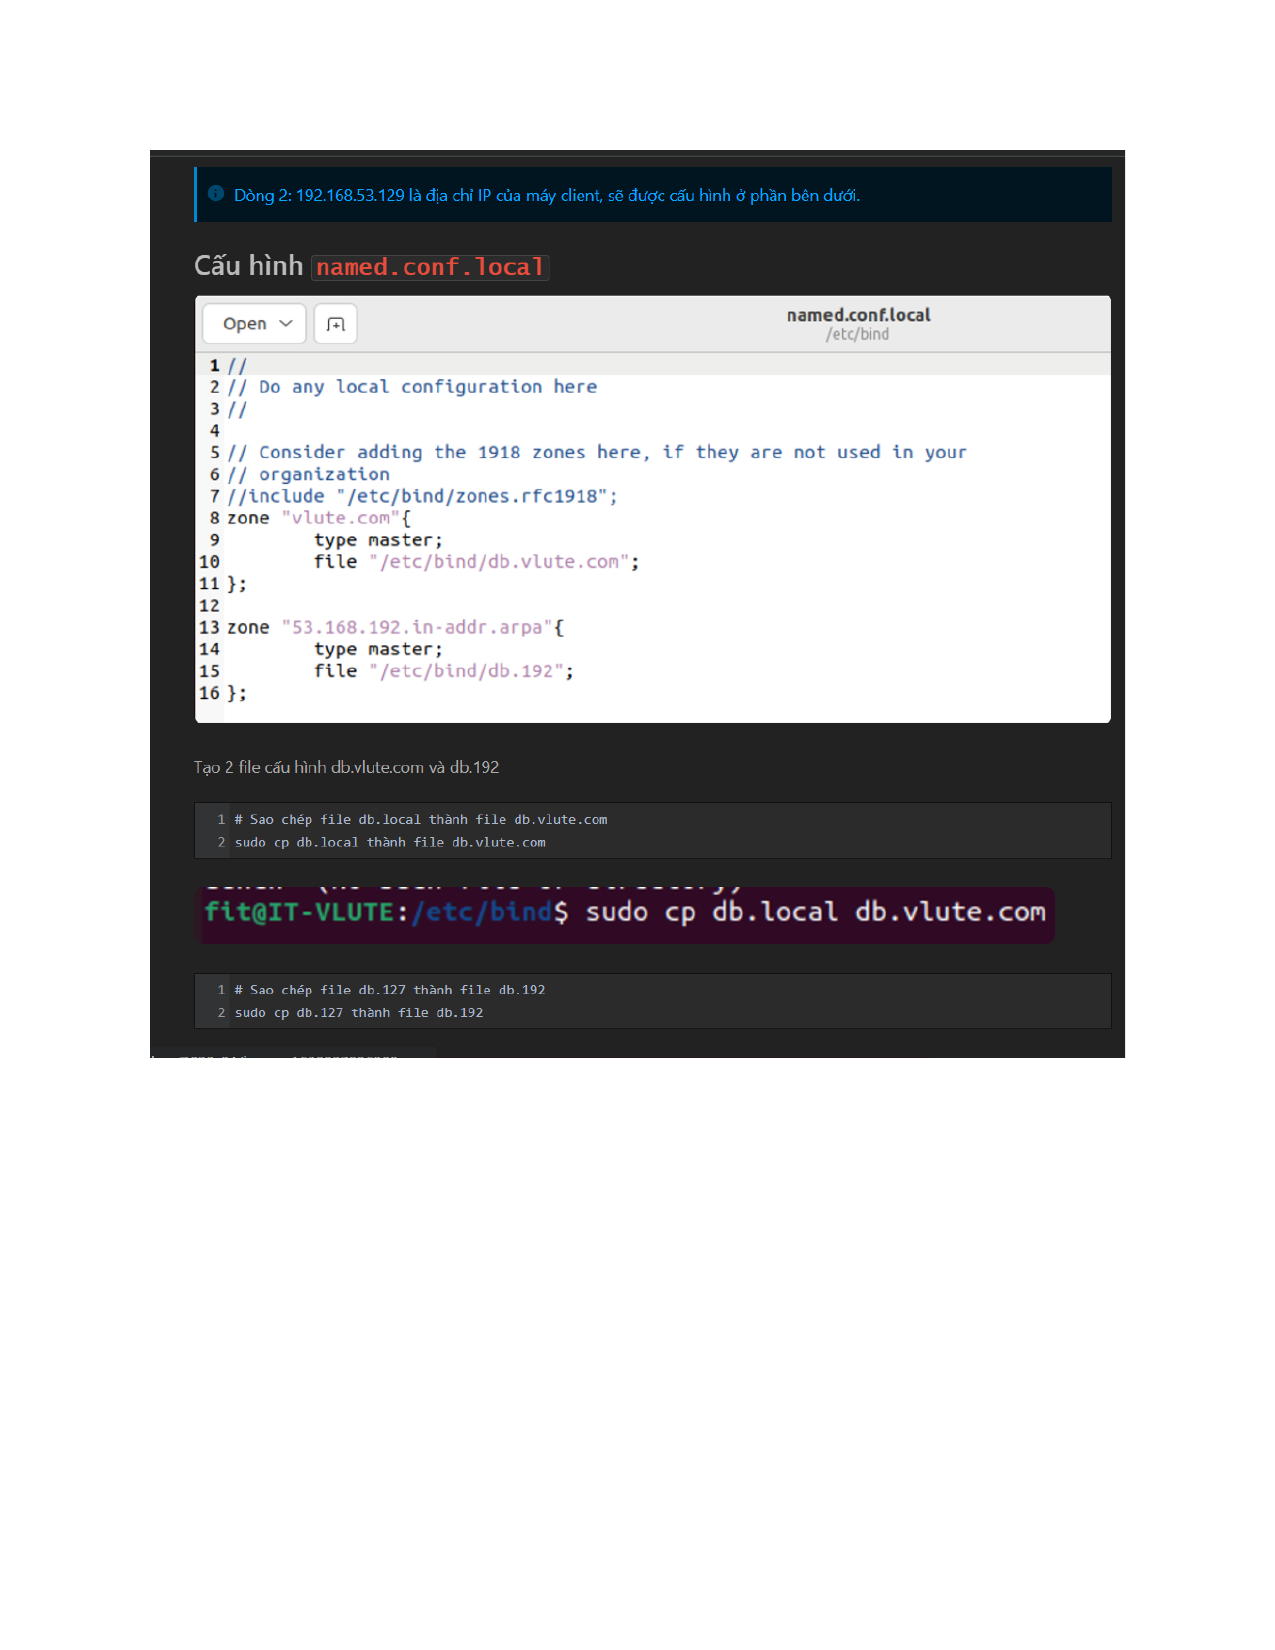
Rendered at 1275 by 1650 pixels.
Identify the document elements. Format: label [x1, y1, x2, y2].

picture [150, 150, 1125, 1058]
